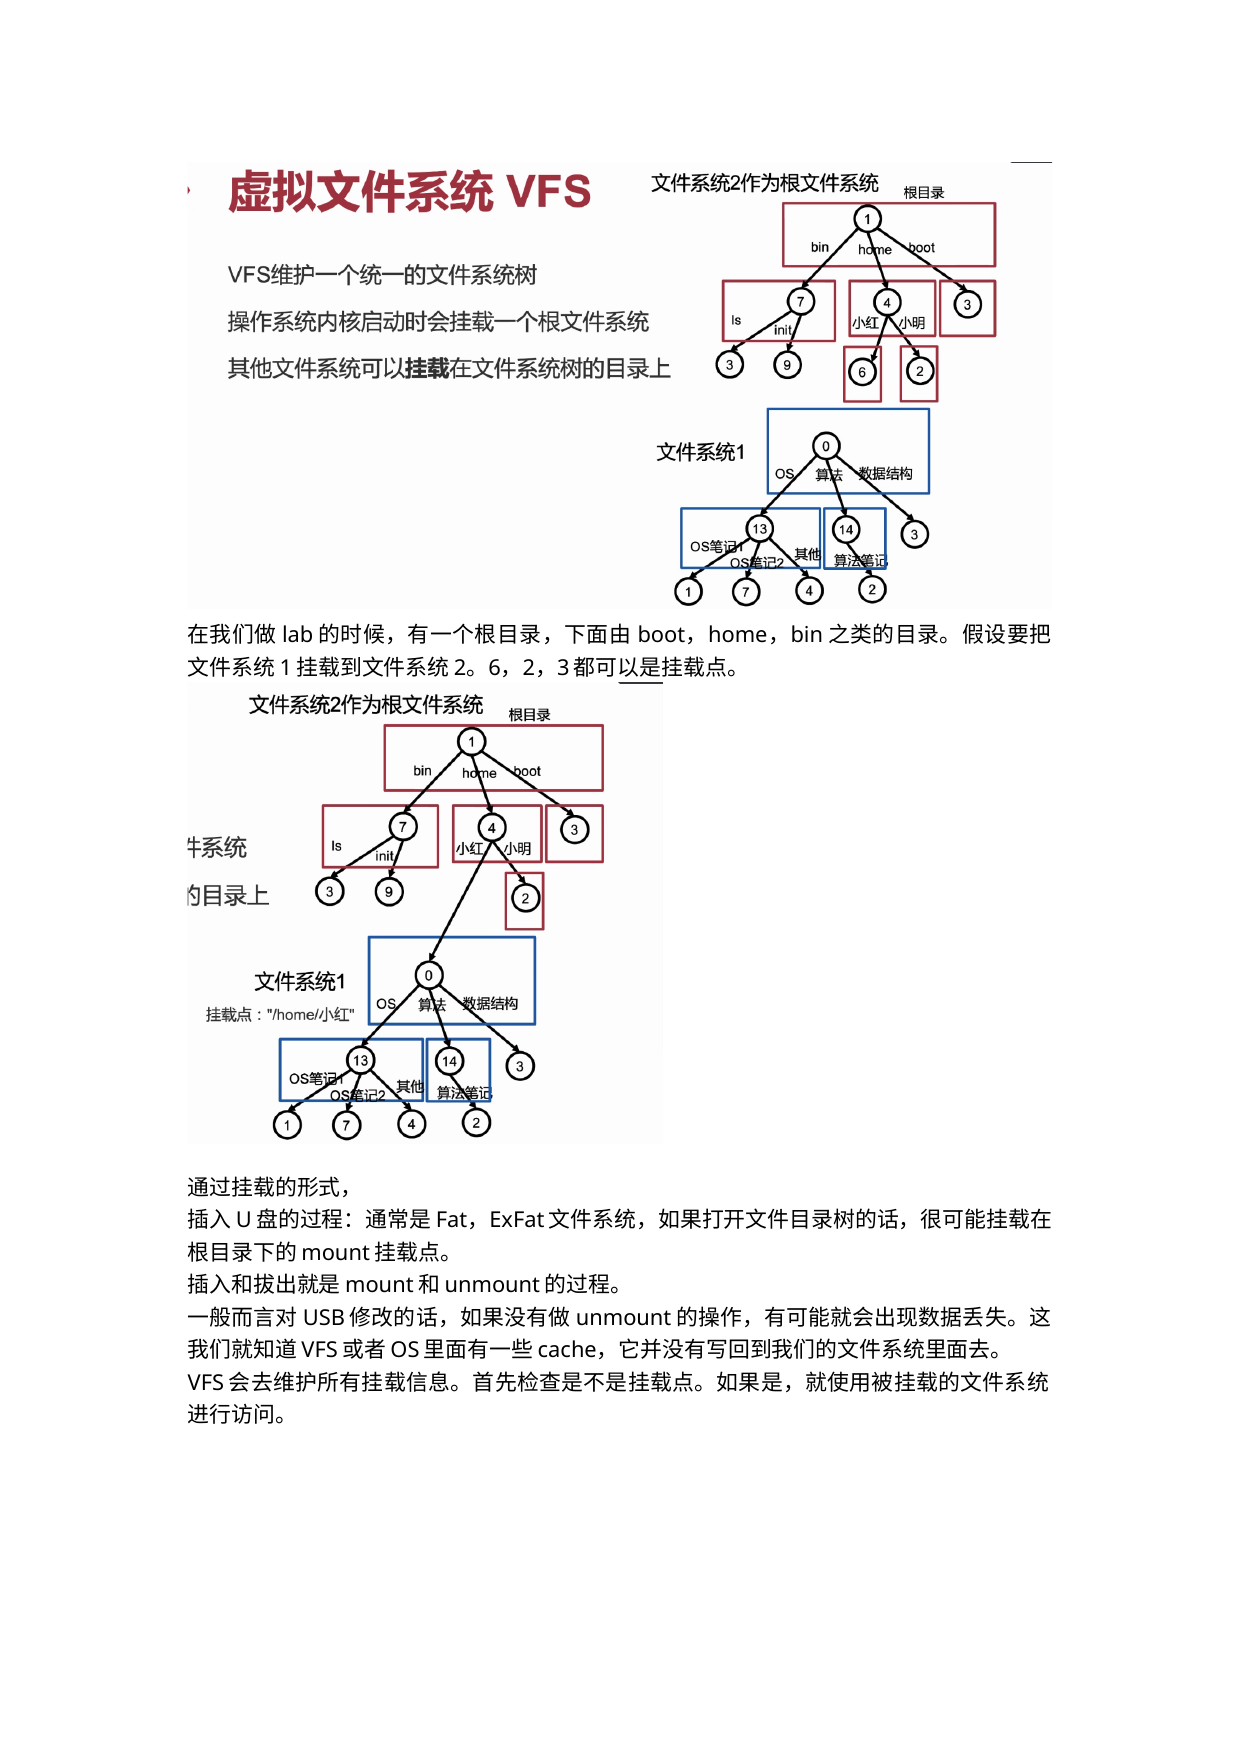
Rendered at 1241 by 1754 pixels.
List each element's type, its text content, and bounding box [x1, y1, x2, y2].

text VFS会去维护所有挂载信息。首先检查是不是挂载点。如果是，就使用被挂载的文件系统进行访问。 [187, 1364, 1053, 1429]
text 插入和拔出就是mount和unmount的过程。 [187, 1267, 1053, 1299]
text 在我们做lab的时候，有一个根目录，下面由boot，home，bin之类的目录。假设要把文件系统1挂载到文件系统2。6，2，3都可以是挂载点。 [187, 617, 1053, 682]
picture [187, 162, 1053, 609]
text 插入U盘的过程：通常是Fat，ExFat文件系统，如果打开文件目录树的话，很可能挂载在根目录下的mount挂载点。 [187, 1202, 1053, 1267]
text 通过挂载的形式， [187, 1169, 1053, 1202]
text 一般而言对USB修改的话，如果没有做unmount的操作，有可能就会出现数据丢失。这我们就知道VFS或者OS里面有一些cache，它并没有写回到我们的文件系统里面去。 [187, 1299, 1053, 1364]
picture [187, 682, 663, 1144]
